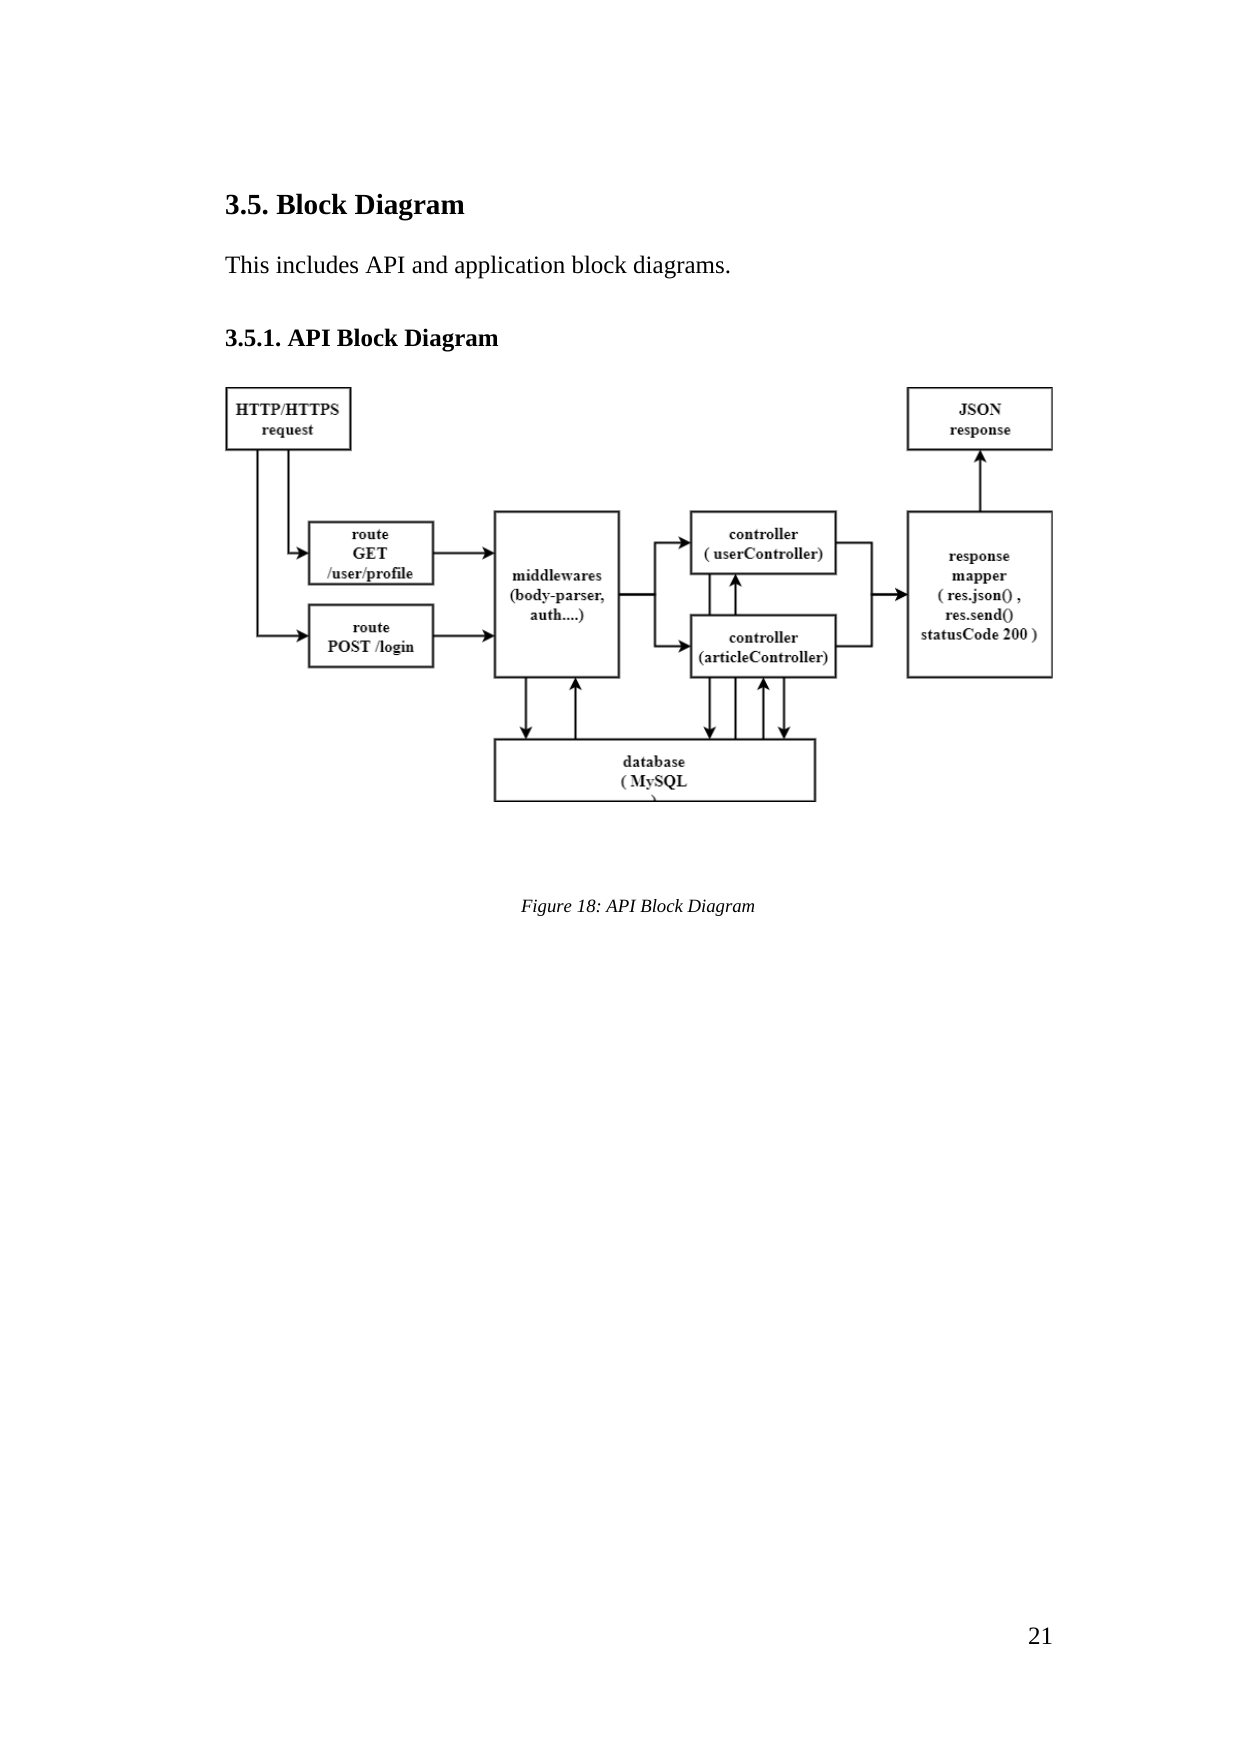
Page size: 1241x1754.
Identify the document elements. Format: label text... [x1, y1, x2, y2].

subtitle Block Diagram [225, 187, 1053, 221]
text This includes API and application block diagrams. [225, 250, 1053, 279]
picture [225, 387, 1053, 802]
subtitle API Block Diagram [225, 323, 1053, 351]
